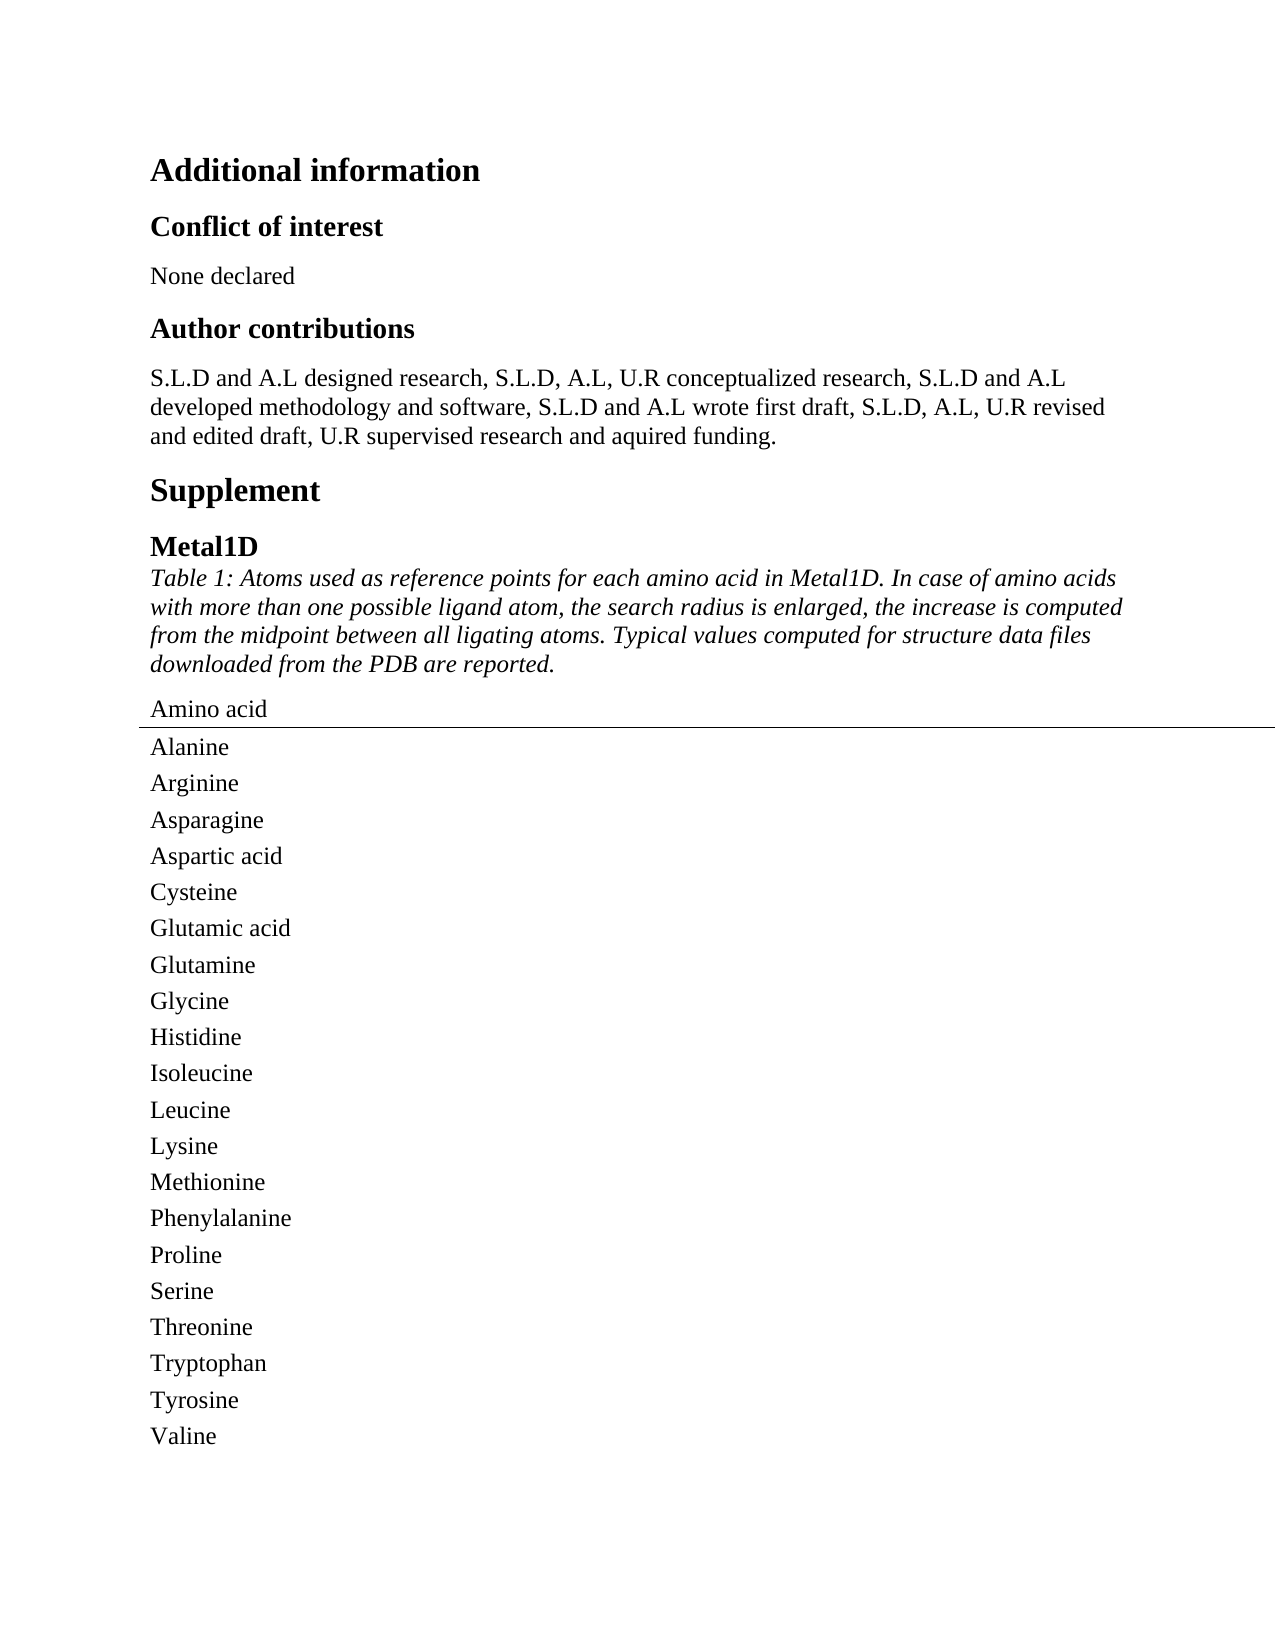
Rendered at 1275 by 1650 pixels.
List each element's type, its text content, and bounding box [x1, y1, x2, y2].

text None declared [150, 261, 1125, 290]
table_cell Leucine [139, 1091, 1275, 1127]
table_cell Lysine [139, 1127, 1275, 1163]
table_cell Arginine [139, 765, 1275, 801]
text S.L.D and A.L designed research, S.L.D, A.L, U.R conceptualized research, S.L.D and A.L developed methodology and software, S.L.D and A.L wrote first draft, S.L.D, A.L, U.R revised and edited draft, U.R supervised research and aquired funding. [150, 363, 1125, 449]
table_cell Alanine [139, 728, 1275, 765]
table_cell Methionine [139, 1164, 1275, 1200]
table_cell Valine [139, 1417, 1275, 1453]
table_cell Cysteine [139, 874, 1275, 910]
table_header Amino acid [139, 691, 1275, 727]
table_cell Threonine [139, 1309, 1275, 1345]
table_cell Glutamic acid [139, 910, 1275, 946]
subtitle Supplement [150, 470, 1125, 509]
table_cell Tyrosine [139, 1381, 1275, 1417]
subtitle Author contributions [150, 311, 1125, 344]
subtitle Conflict of interest [150, 209, 1125, 243]
subtitle Metal1D [150, 529, 1125, 563]
subtitle Additional information [150, 150, 1125, 188]
table_cell Glycine [139, 982, 1275, 1018]
table_cell Glutamine [139, 946, 1275, 982]
table_cell Asparagine [139, 801, 1275, 837]
table_cell Phenylalanine [139, 1200, 1275, 1236]
table_cell Isoleucine [139, 1055, 1275, 1091]
table_cell Tryptophan [139, 1345, 1275, 1381]
table_cell Serine [139, 1272, 1275, 1308]
table_cell Histidine [139, 1019, 1275, 1055]
text Table 1: Atoms used as reference points for each amino acid in Metal1D. In case of amino acids with more than one possible ligand atom, the search radius is enlarged, the increase is computed from the midpoint between all ligating atoms. Typical values computed for structure data files downloaded from the PDB are reported. [150, 563, 1125, 678]
table_cell Proline [139, 1236, 1275, 1272]
table_cell Aspartic acid [139, 837, 1275, 873]
